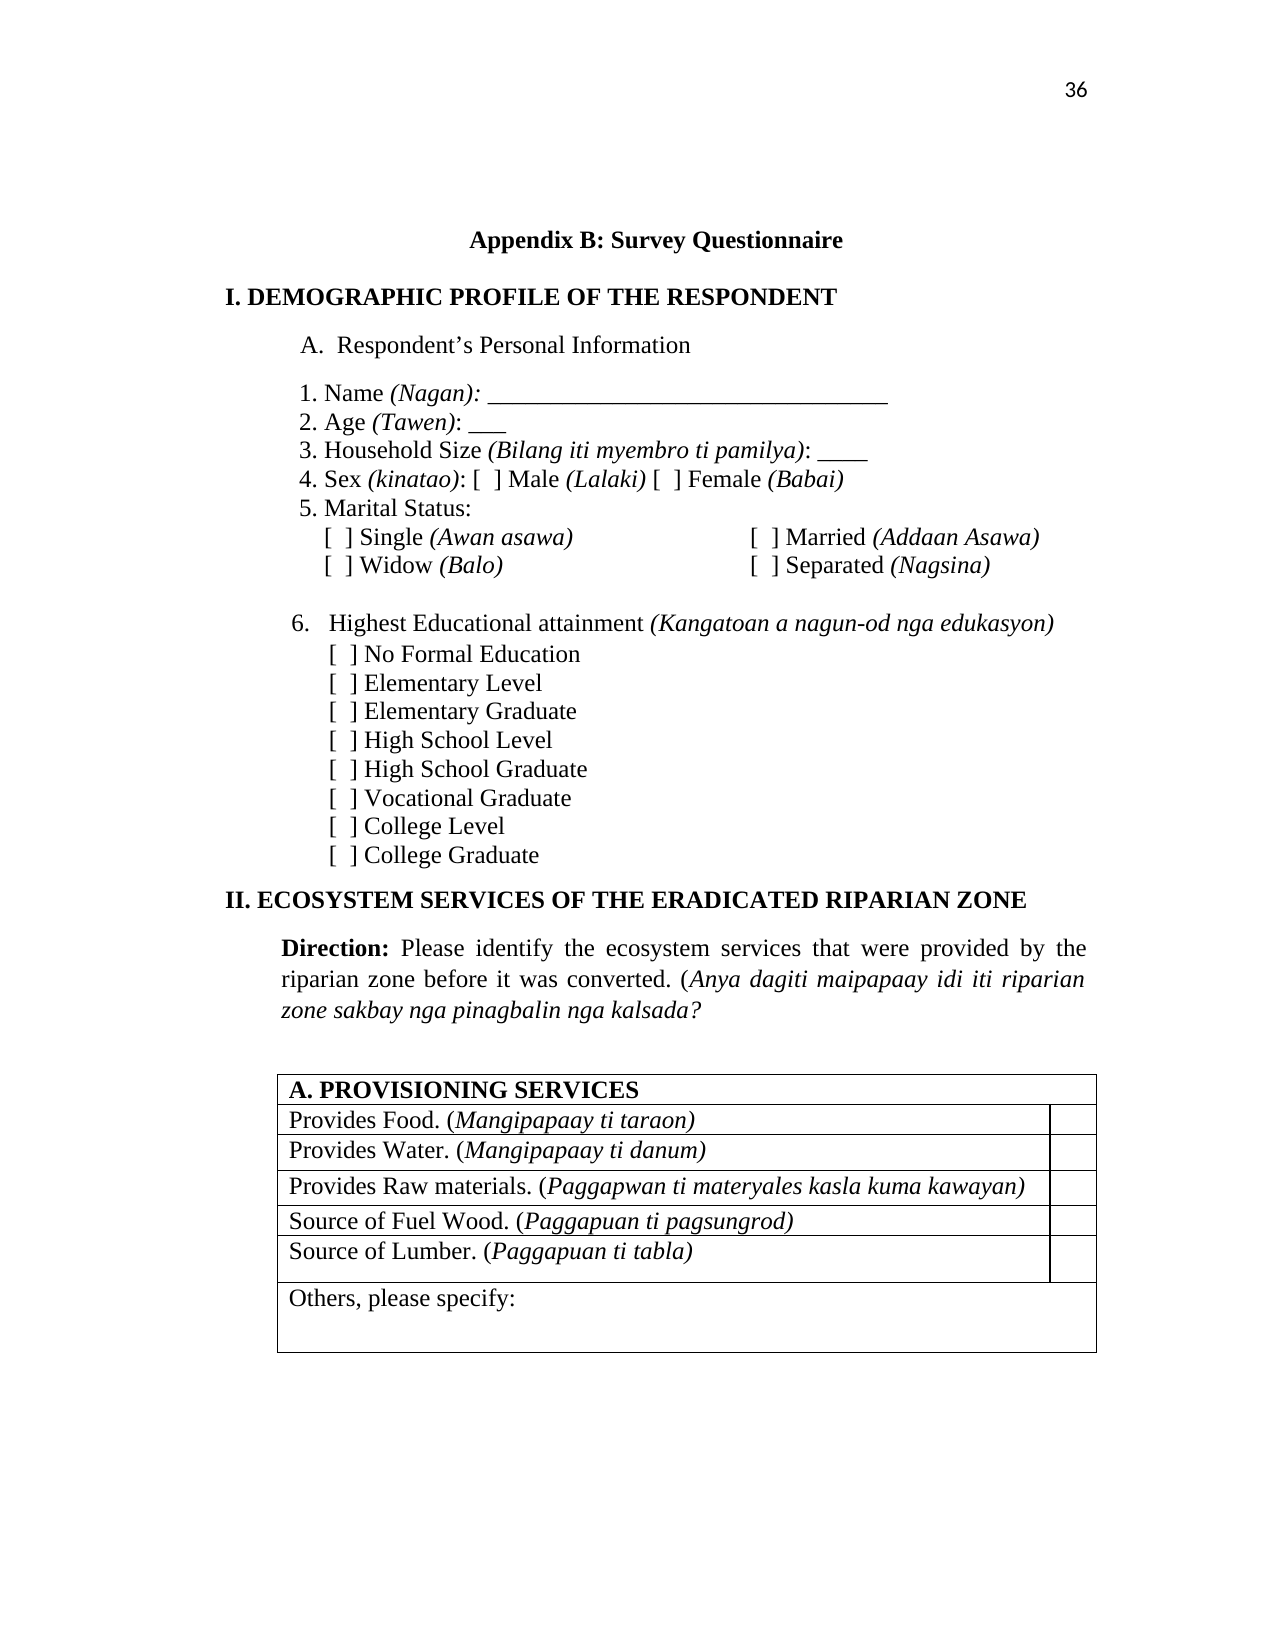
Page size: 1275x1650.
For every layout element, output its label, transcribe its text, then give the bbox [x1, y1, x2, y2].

text 4. Sex (kinatao): [ ] Male (Lalaki) [ ] Female (Babai) [299, 464, 1087, 493]
table_cell [1051, 1135, 1096, 1170]
table_cell [1051, 1206, 1096, 1235]
text [ ] Widow (Balo) [ ] Separated (Nagsina) [299, 550, 1087, 579]
text 5. Marital Status: [299, 493, 1087, 522]
text II. ECOSYSTEM SERVICES OF THE ERADICATED RIPARIAN ZONE [225, 886, 1087, 914]
table_cell Provides Food. (Mangipapaay ti taraon) [278, 1105, 1049, 1134]
list [ ] No Formal Education [328, 639, 1087, 668]
list [ ] Vocational Graduate [328, 783, 1087, 811]
table_cell Others, please specify: [278, 1283, 1096, 1352]
list [ ] Elementary Level [328, 668, 1087, 696]
text 3. Household Size (Bilang iti myembro ti pamilya): ____ [299, 435, 1087, 464]
list [ ] College Graduate [328, 840, 1087, 869]
table_cell [1051, 1105, 1096, 1134]
table_cell Provides Water. (Mangipapaay ti danum) [278, 1135, 1049, 1170]
text 2. Age (Tawen): ___ [299, 407, 1087, 435]
list Direction: Please identify the ecosystem services that were provided by the riparian zone before it was converted. (Anya dagiti maipapaay idi iti riparian zone sakbay nga pinagbalin nga kalsada? [281, 933, 1087, 1024]
table_header A. PROVISIONING SERVICES [278, 1075, 1096, 1104]
list [ ] High School Level [328, 725, 1087, 754]
text Appendix B: Survey Questionnaire [225, 225, 1087, 254]
text [ ] Single (Awan asawa) [ ] Married (Addaan Asawa) [299, 522, 1087, 550]
table_cell [1051, 1171, 1096, 1205]
table_cell [1051, 1236, 1096, 1282]
list [ ] Elementary Graduate [328, 696, 1087, 725]
table_cell Source of Lumber. (Paggapuan ti tabla) [278, 1236, 1049, 1282]
table_cell Provides Raw materials. (Paggapwan ti materyales kasla kuma kawayan) [278, 1171, 1049, 1205]
list [ ] High School Graduate [328, 754, 1087, 783]
text I. DEMOGRAPHIC PROFILE OF THE RESPONDENT [225, 282, 1087, 311]
text A. Respondent’s Personal Information [225, 330, 1087, 359]
list Highest Educational attainment (Kangatoan a nagun-od nga edukasyon) [291, 608, 1087, 637]
list [ ] College Level [328, 811, 1087, 840]
table_cell Source of Fuel Wood. (Paggapuan ti pagsungrod) [278, 1206, 1049, 1235]
text 1. Name (Nagan): ________________________________ [299, 378, 1087, 407]
